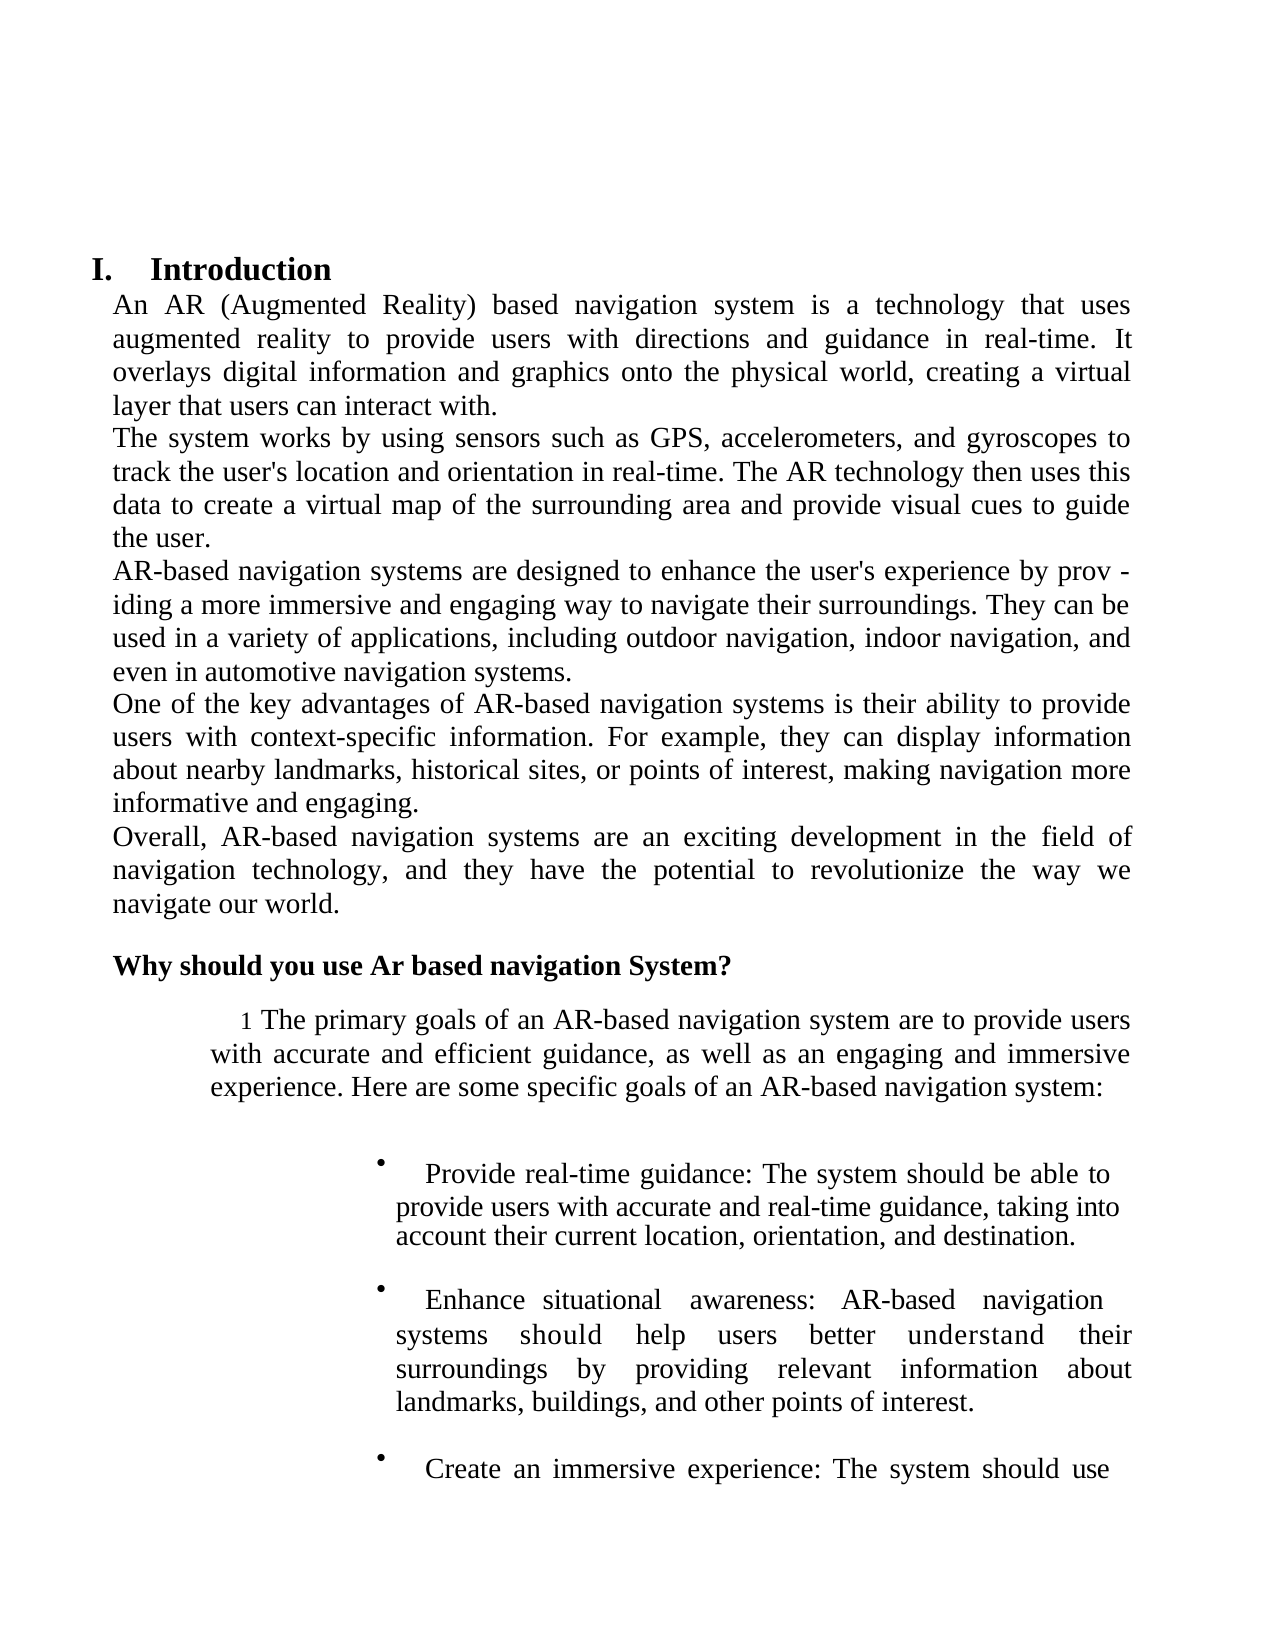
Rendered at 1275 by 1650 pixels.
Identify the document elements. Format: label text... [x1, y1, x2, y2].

text One of the key advantages of AR-based navigation systems is their ability to provide users with context-specific information. For example, they can display information about nearby landmarks, historical sites, or points of interest, making navigation more informative and engaging. [112, 687, 1132, 819]
text Why should you use Ar based navigation System? [112, 948, 1162, 982]
text provide users with accurate and real-time guidance, taking into [396, 1190, 1162, 1223]
text systems should help users better understand their surroundings by providing relevant information about landmarks, buildings, and other points of interest. [396, 1317, 1132, 1418]
text AR-based navigation systems are designed to enhance the user's experience by prov -iding a more immersive and engaging way to navigate their surroundings. They can be used in a variety of applications, including outdoor navigation, indoor navigation, and even in automotive navigation systems. [112, 553, 1131, 687]
text account their current location, orientation, and destination. [396, 1224, 1162, 1251]
list Create an immersive experience: The system should use [377, 1452, 1162, 1485]
list Provide real-time guidance: The system should be able to [377, 1157, 1162, 1190]
text Overall, AR-based navigation systems are an exciting development in the field of navigation technology, and they have the potential to revolutionize the way we navigate our world. [112, 819, 1132, 919]
text An AR (Augmented Reality) based navigation system is a technology that uses augmented reality to provide users with directions and guidance in real-time. It overlays digital information and graphics onto the physical world, creating a virtual layer that users can interact with. [112, 287, 1132, 422]
list Introduction [112, 249, 1162, 287]
list Enhance situational awareness: AR-based navigation [377, 1278, 1162, 1317]
text The system works by using sensors such as GPS, accelerometers, and gyroscopes to track the user's location and orientation in real-time. The AR technology then uses this data to create a virtual map of the surrounding area and provide visual cues to guide the user. [112, 422, 1132, 553]
text 1 The primary goals of an AR-based navigation system are to provide users with accurate and efficient guidance, as well as an engaging and immersive experience. Here are some specific goals of an AR-based navigation system: [210, 1002, 1131, 1103]
